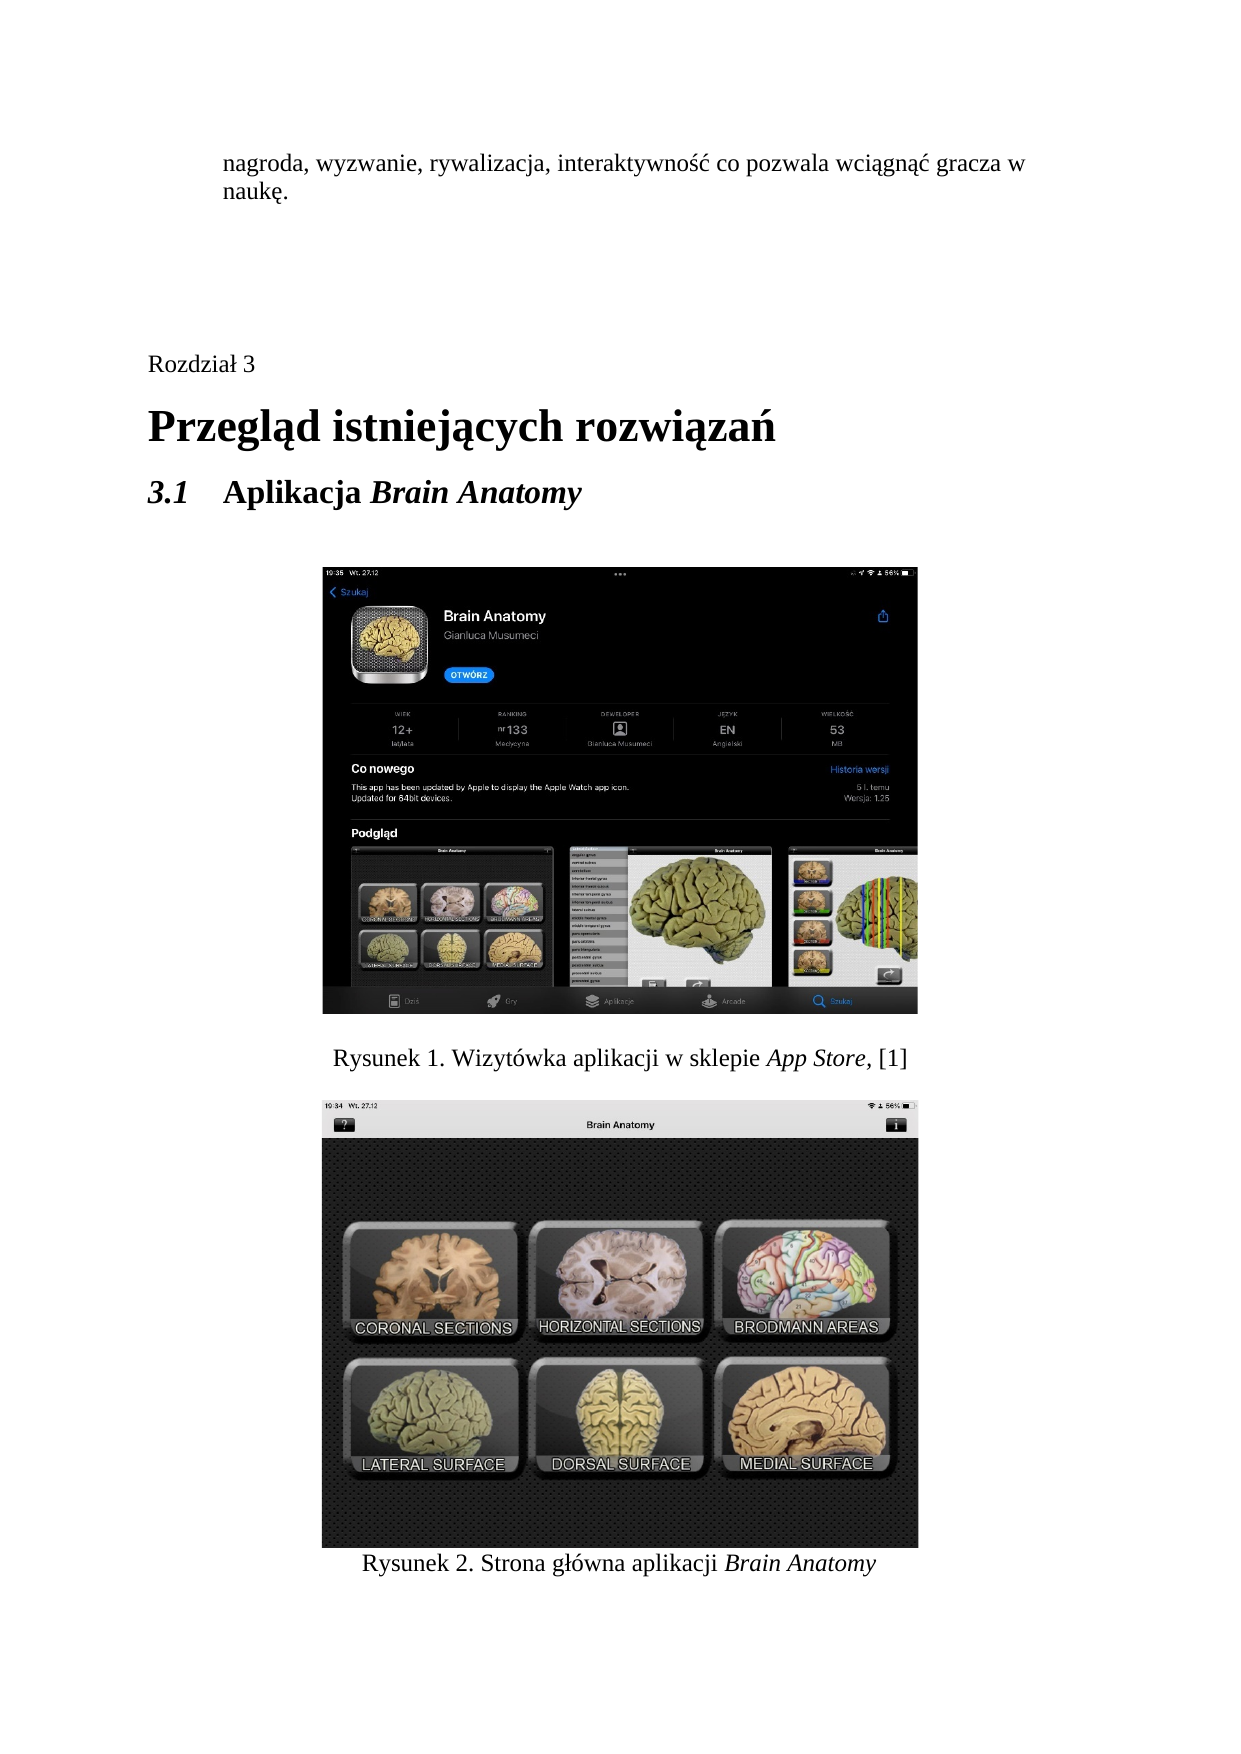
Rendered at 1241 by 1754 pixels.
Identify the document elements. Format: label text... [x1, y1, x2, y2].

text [223, 148, 1093, 205]
text Przegląd istniejących rozwiązań [148, 398, 1093, 451]
text Rozdział 3 [148, 349, 1093, 378]
text Rysunek 2. Strona główna aplikacji Brain Anatomy [148, 1548, 1093, 1576]
text Rysunek 1. Wizytówka aplikacji w sklepie App Store, [1] [148, 1043, 1093, 1071]
picture [321, 1100, 919, 1548]
picture [322, 567, 918, 1014]
list Aplikacja Brain Anatomy [148, 472, 1093, 510]
